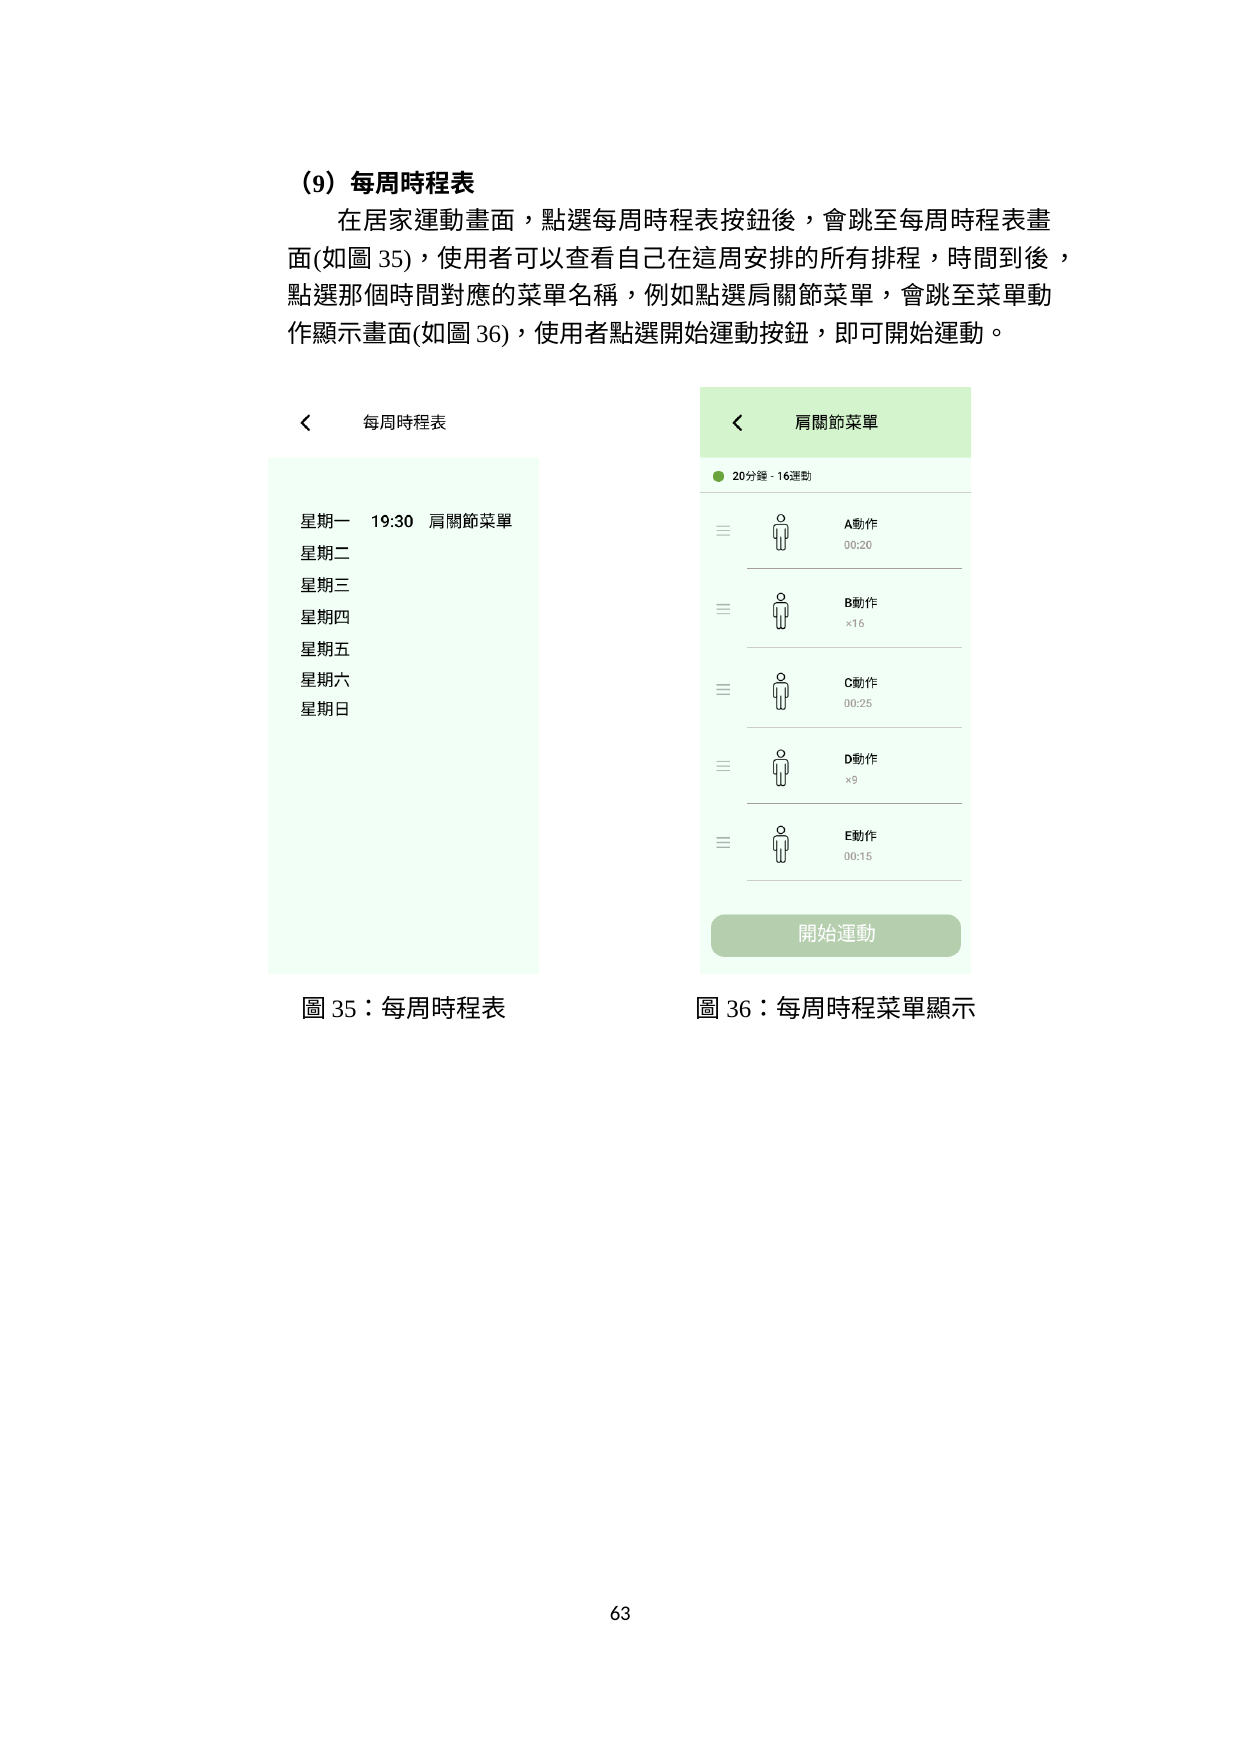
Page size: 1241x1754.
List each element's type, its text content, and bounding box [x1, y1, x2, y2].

picture [700, 387, 972, 974]
picture [268, 387, 539, 974]
table_header 圖 35：每周時程表 [188, 388, 619, 1062]
text （9）每周時程表 [187, 162, 1053, 200]
table_header 圖 36：每周時程菜單顯示 [620, 388, 1052, 1062]
text 在居家運動畫面，點選每周時程表按鈕後，會跳至每周時程表畫面(如圖35)，使用者可以查看自己在這周安排的所有排程，時間到後，點選那個時間對應的菜單名稱，例如點選肩關節菜單，會跳至菜單動作顯示畫面(如圖36)，使用者點選開始運動按鈕，即可開始運動。 [287, 200, 1053, 350]
